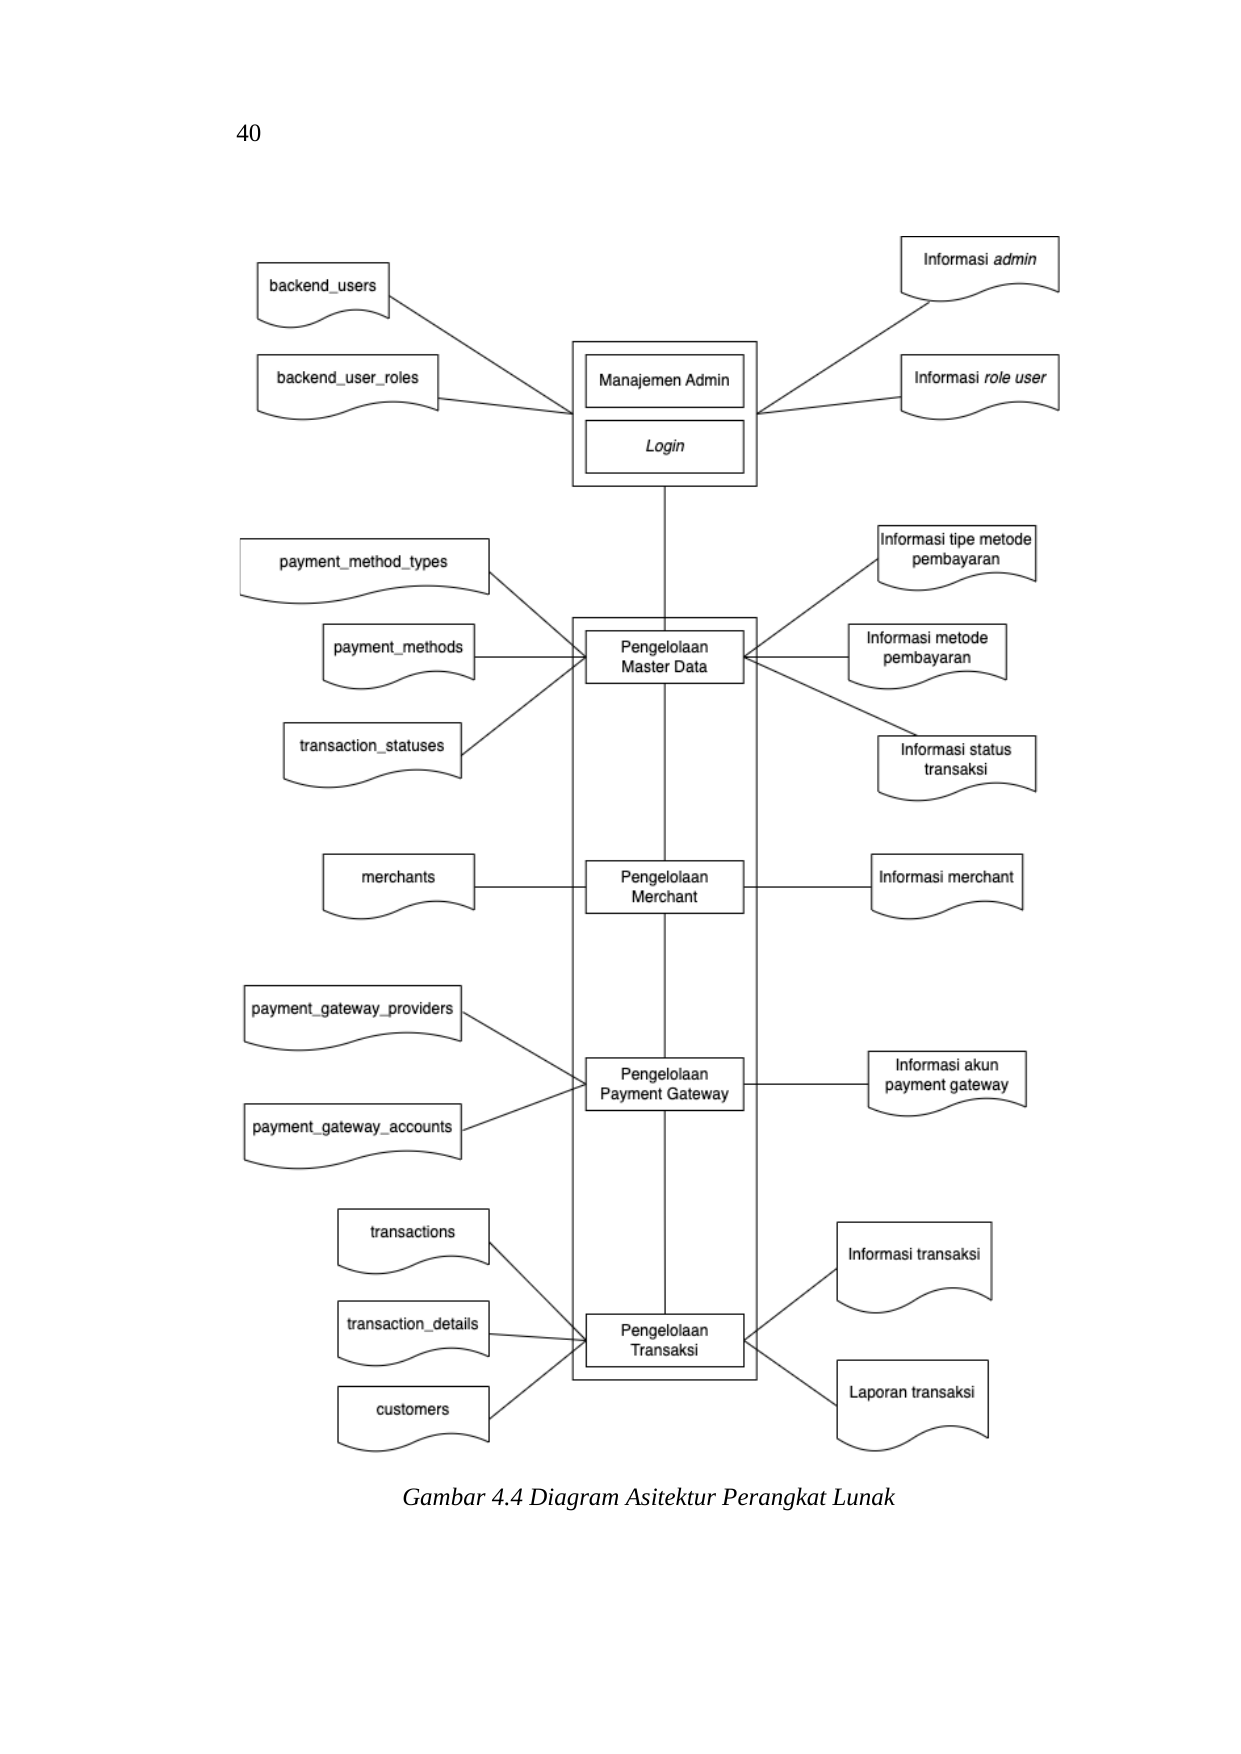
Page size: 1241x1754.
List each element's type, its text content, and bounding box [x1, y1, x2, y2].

picture [239, 236, 1060, 1453]
